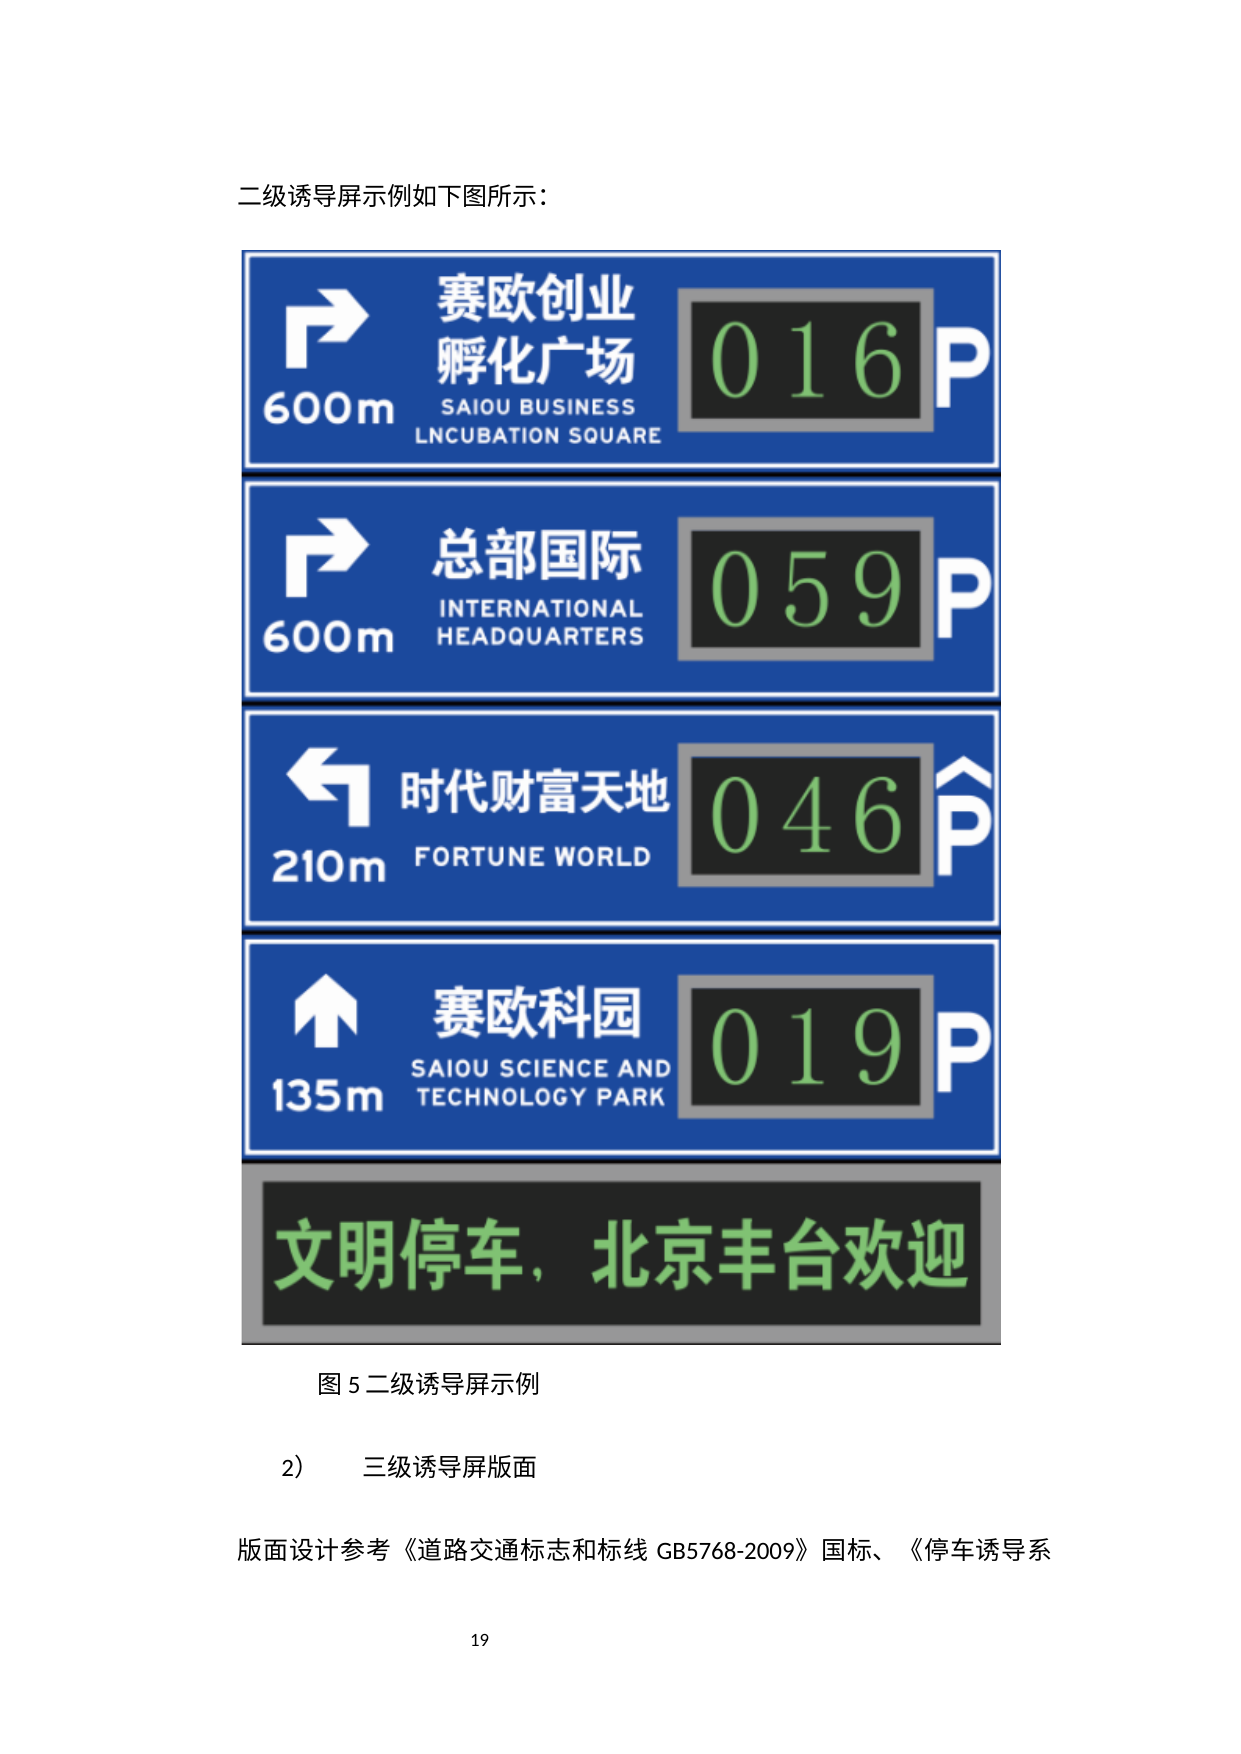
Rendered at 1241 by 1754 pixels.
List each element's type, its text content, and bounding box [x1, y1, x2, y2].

text 二级诱导屏示例如下图所示： [187, 162, 1053, 227]
list 三级诱导屏版面 [281, 1433, 1053, 1498]
text 图5二级诱导屏示例 [187, 1350, 1053, 1415]
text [187, 1516, 1053, 1581]
picture [241, 250, 1001, 1345]
